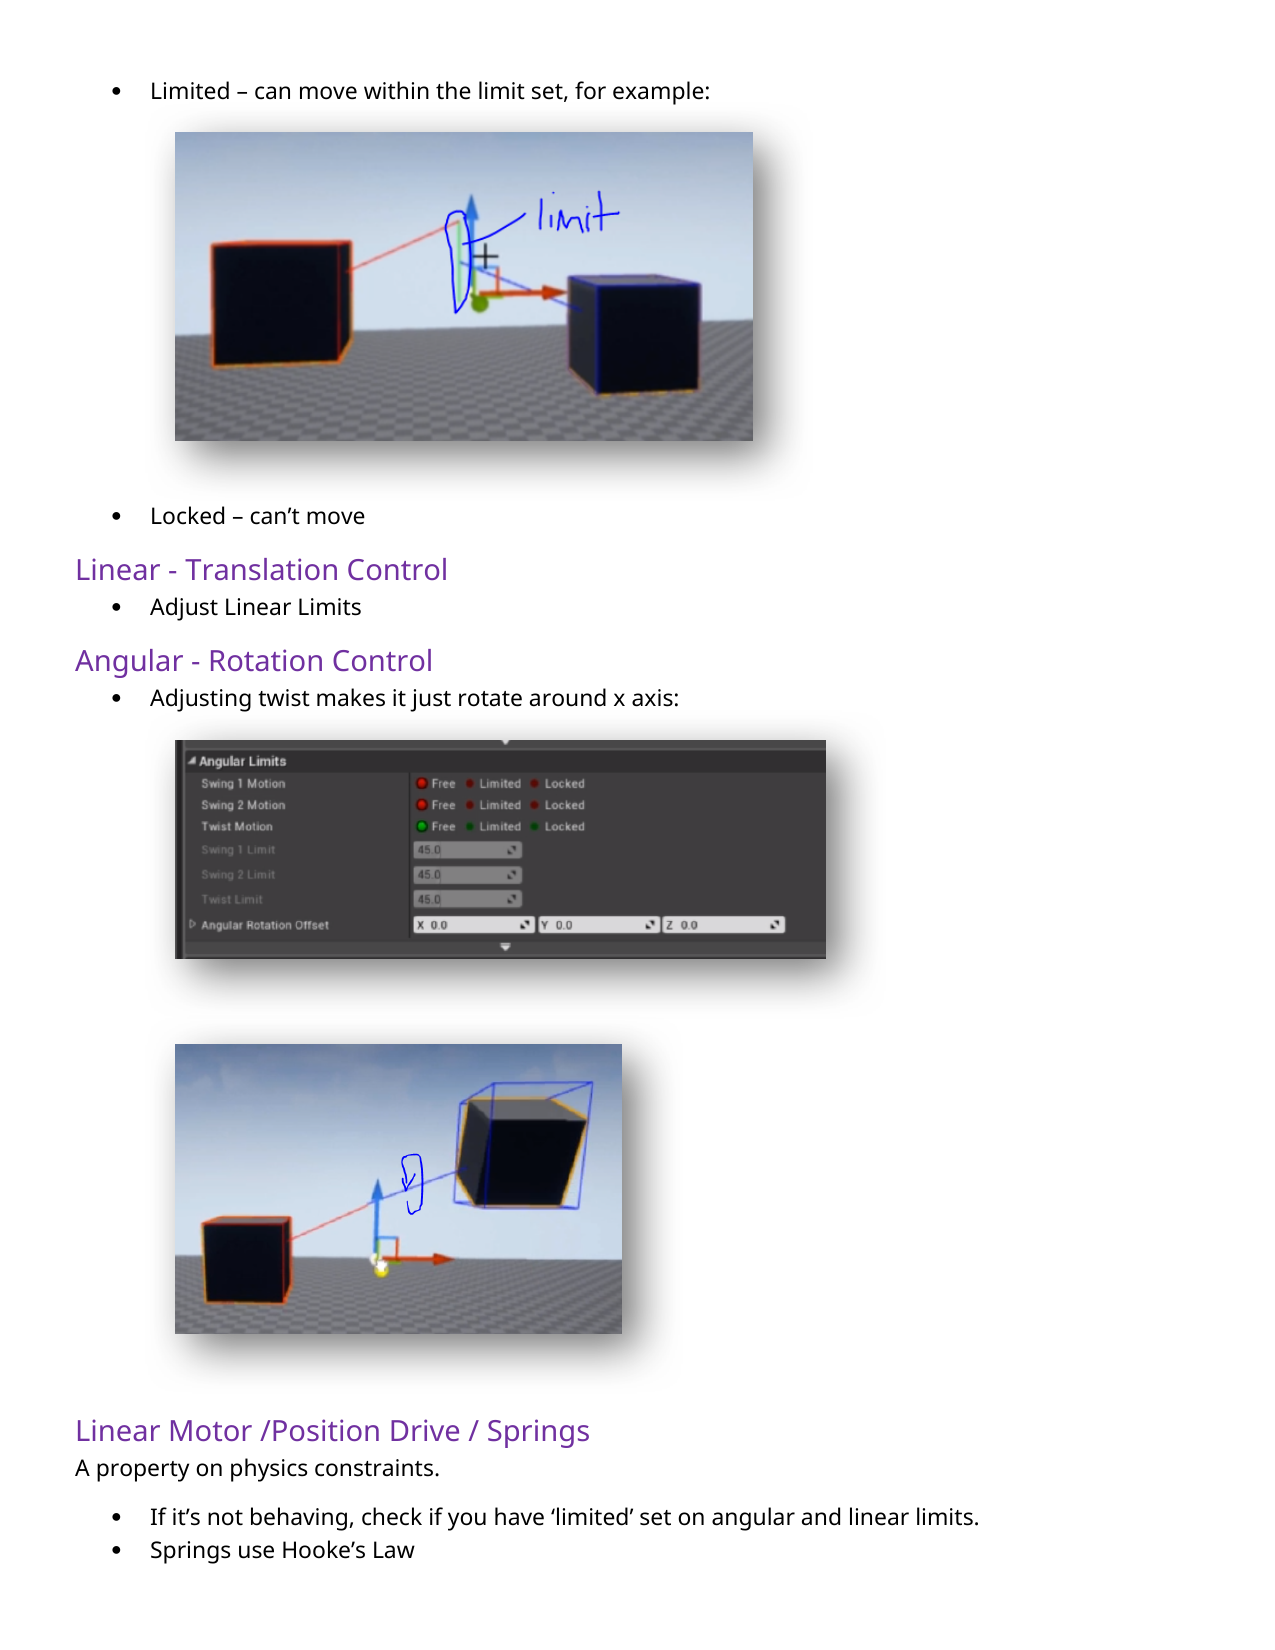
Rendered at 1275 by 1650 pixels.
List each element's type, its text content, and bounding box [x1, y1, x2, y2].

picture [175, 132, 753, 441]
list If it’s not behaving, check if you have ‘limited’ set on angular and linear limits. [112, 1501, 1200, 1533]
text A property on physics constraints. [75, 1452, 1200, 1483]
list Springs use Hooke’s Law [112, 1534, 1200, 1565]
list Locked – can’t move [112, 500, 1200, 531]
subtitle Linear Motor /Position Drive / Springs [75, 1410, 1200, 1450]
subtitle Linear - Translation Control [75, 549, 1200, 589]
picture [175, 1044, 622, 1334]
list Adjust Linear Limits [112, 591, 1200, 622]
picture [175, 740, 826, 959]
subtitle Angular - Rotation Control [75, 641, 1200, 680]
